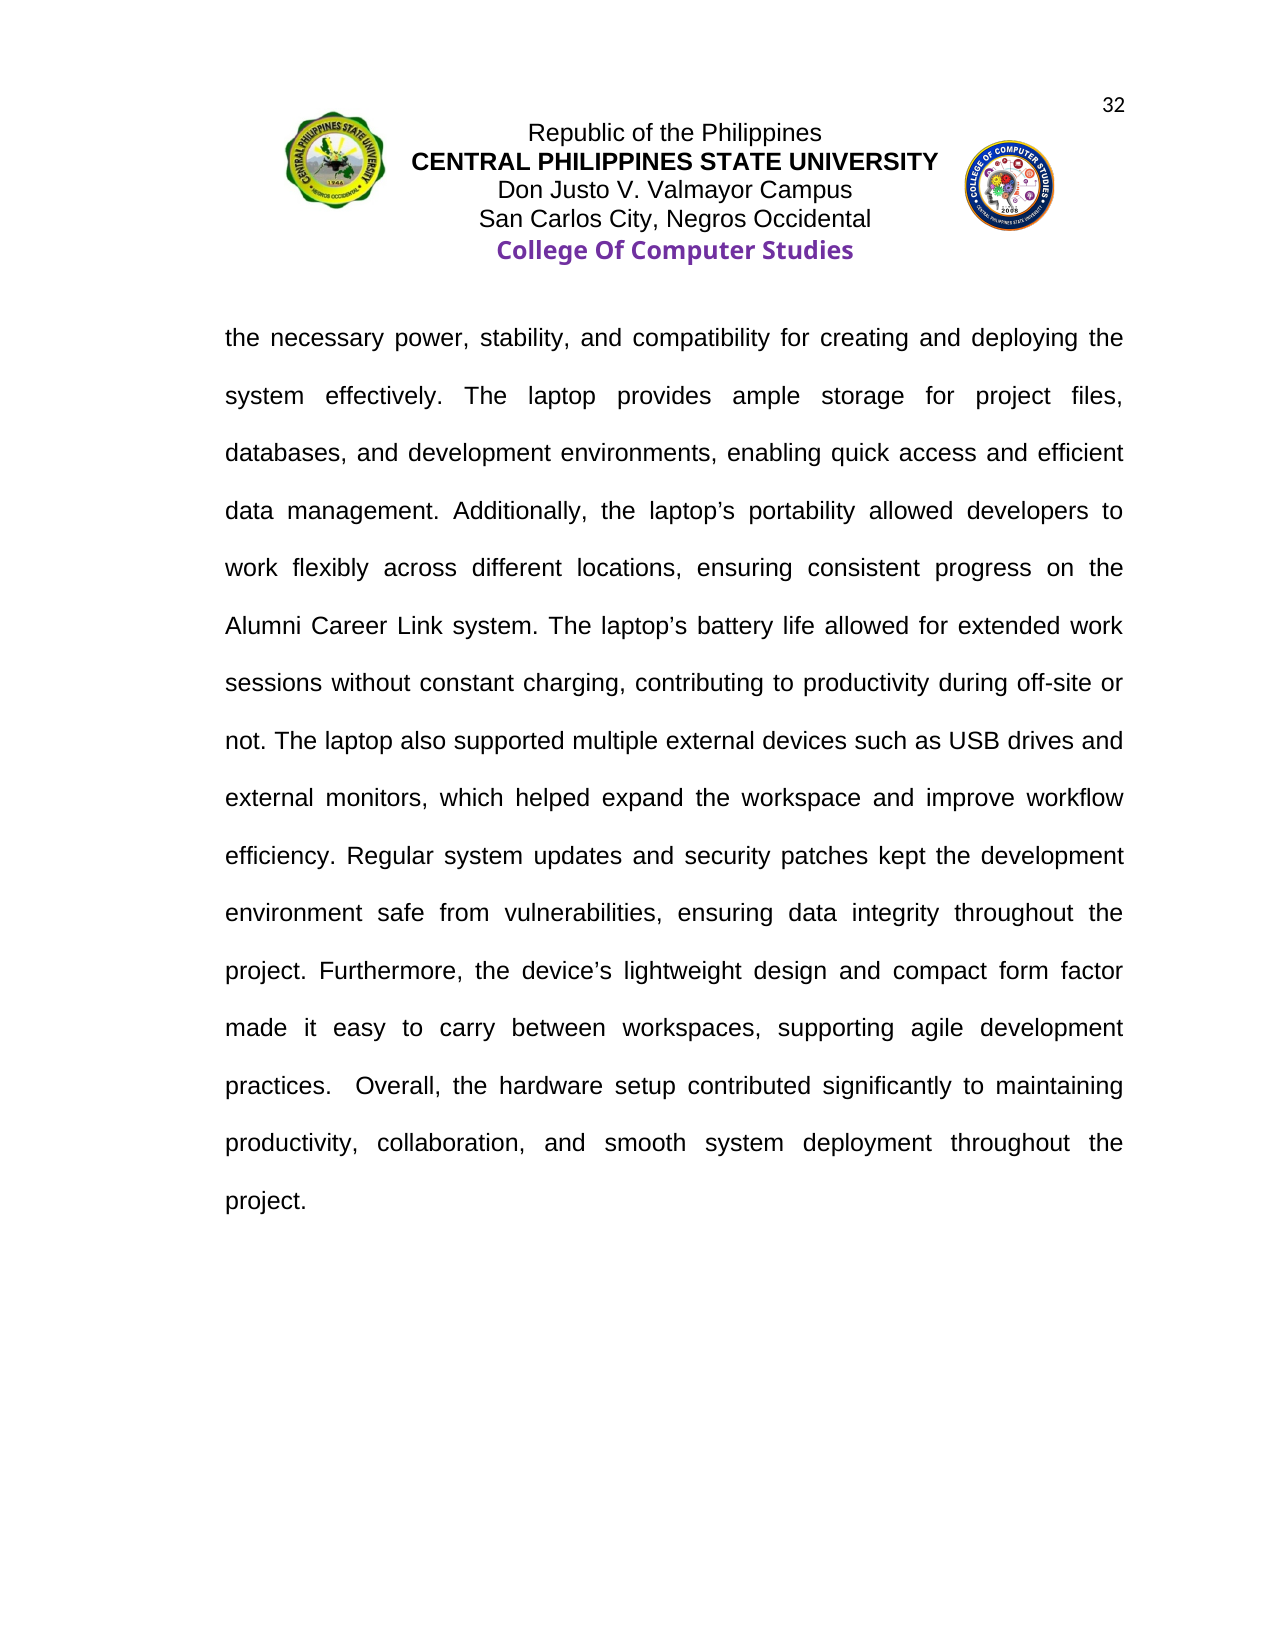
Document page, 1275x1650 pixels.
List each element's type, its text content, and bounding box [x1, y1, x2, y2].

picture [283, 108, 387, 214]
picture [964, 140, 1055, 231]
